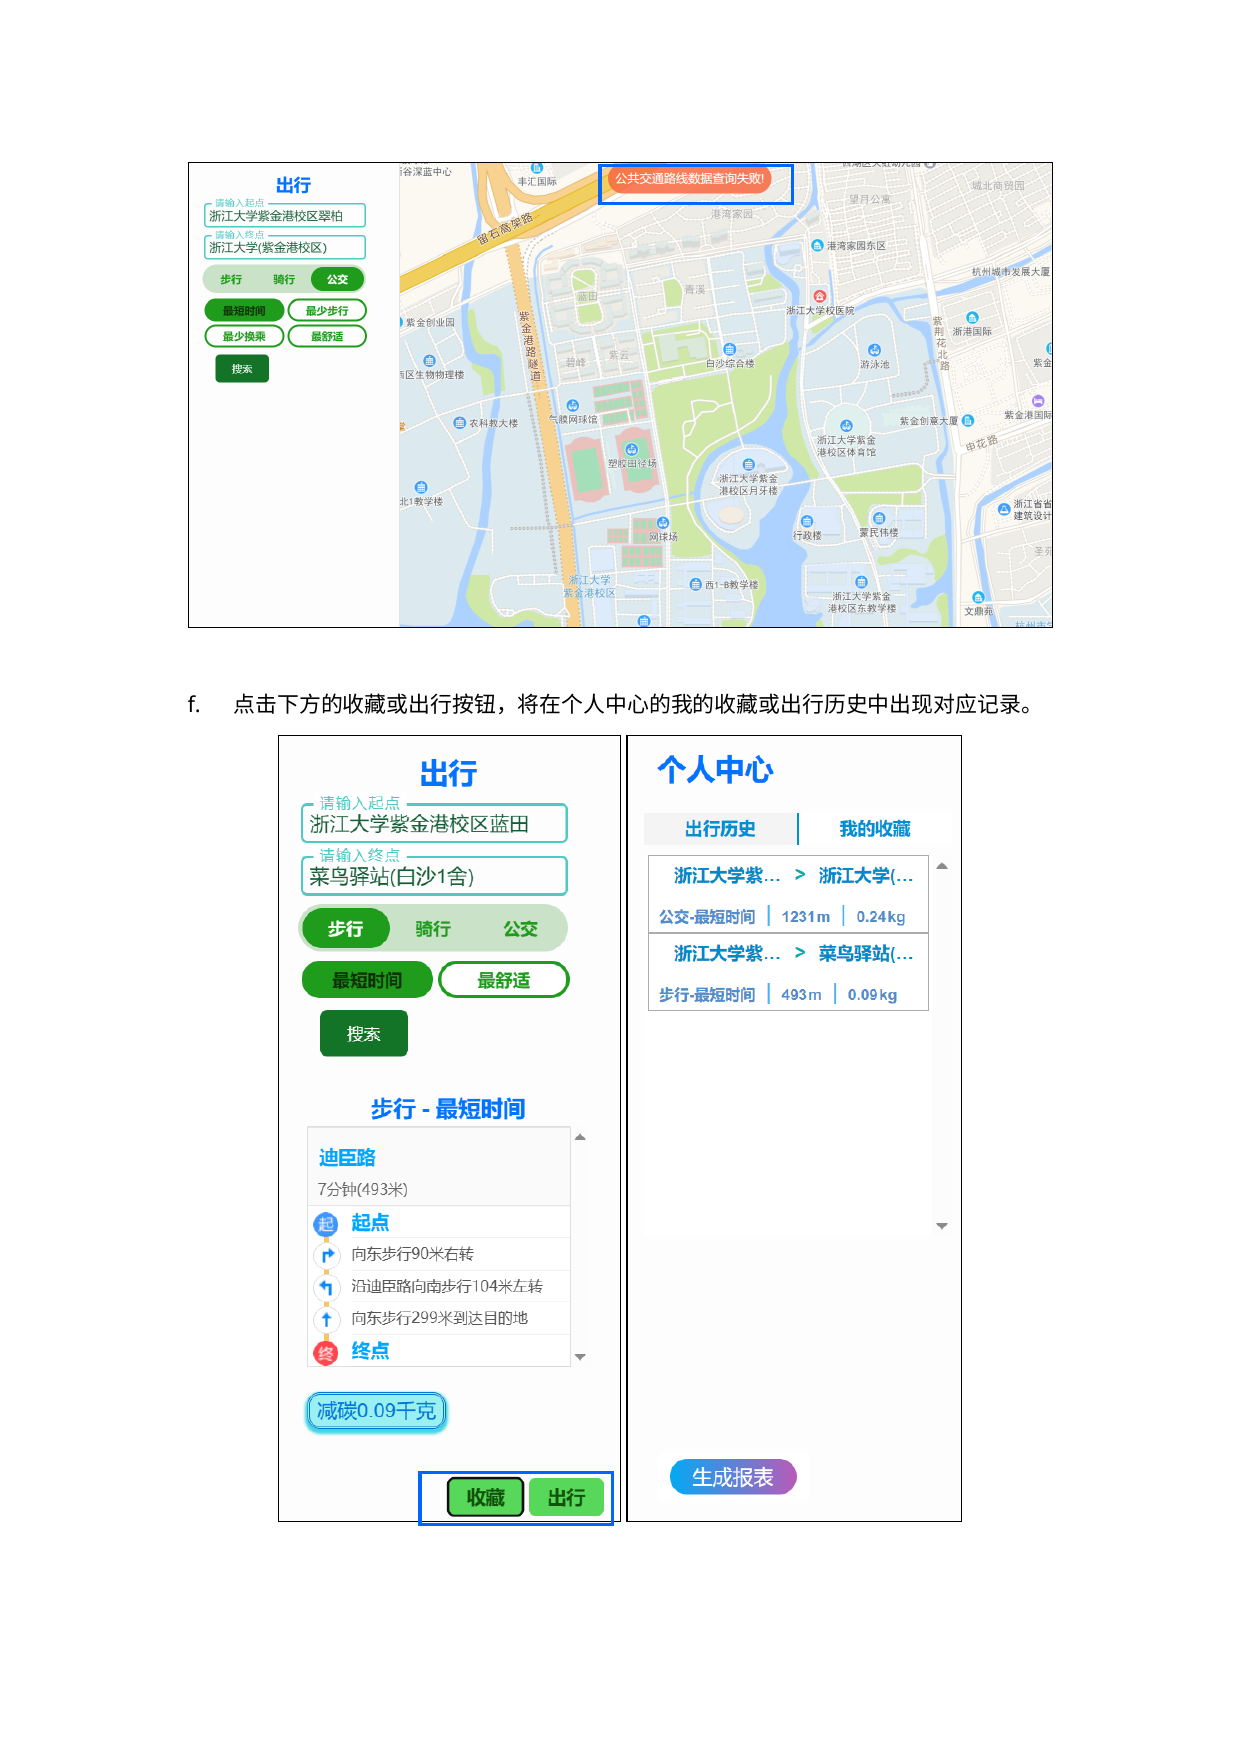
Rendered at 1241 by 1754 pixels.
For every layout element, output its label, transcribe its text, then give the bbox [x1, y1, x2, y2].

picture [422, 1474, 611, 1521]
picture [628, 736, 961, 1521]
list 点击下方的收藏或出行按钮，将在个人中心的我的收藏或出行历史中出现对应记录。 [187, 687, 1053, 719]
picture [279, 736, 620, 1521]
picture [189, 163, 1052, 627]
